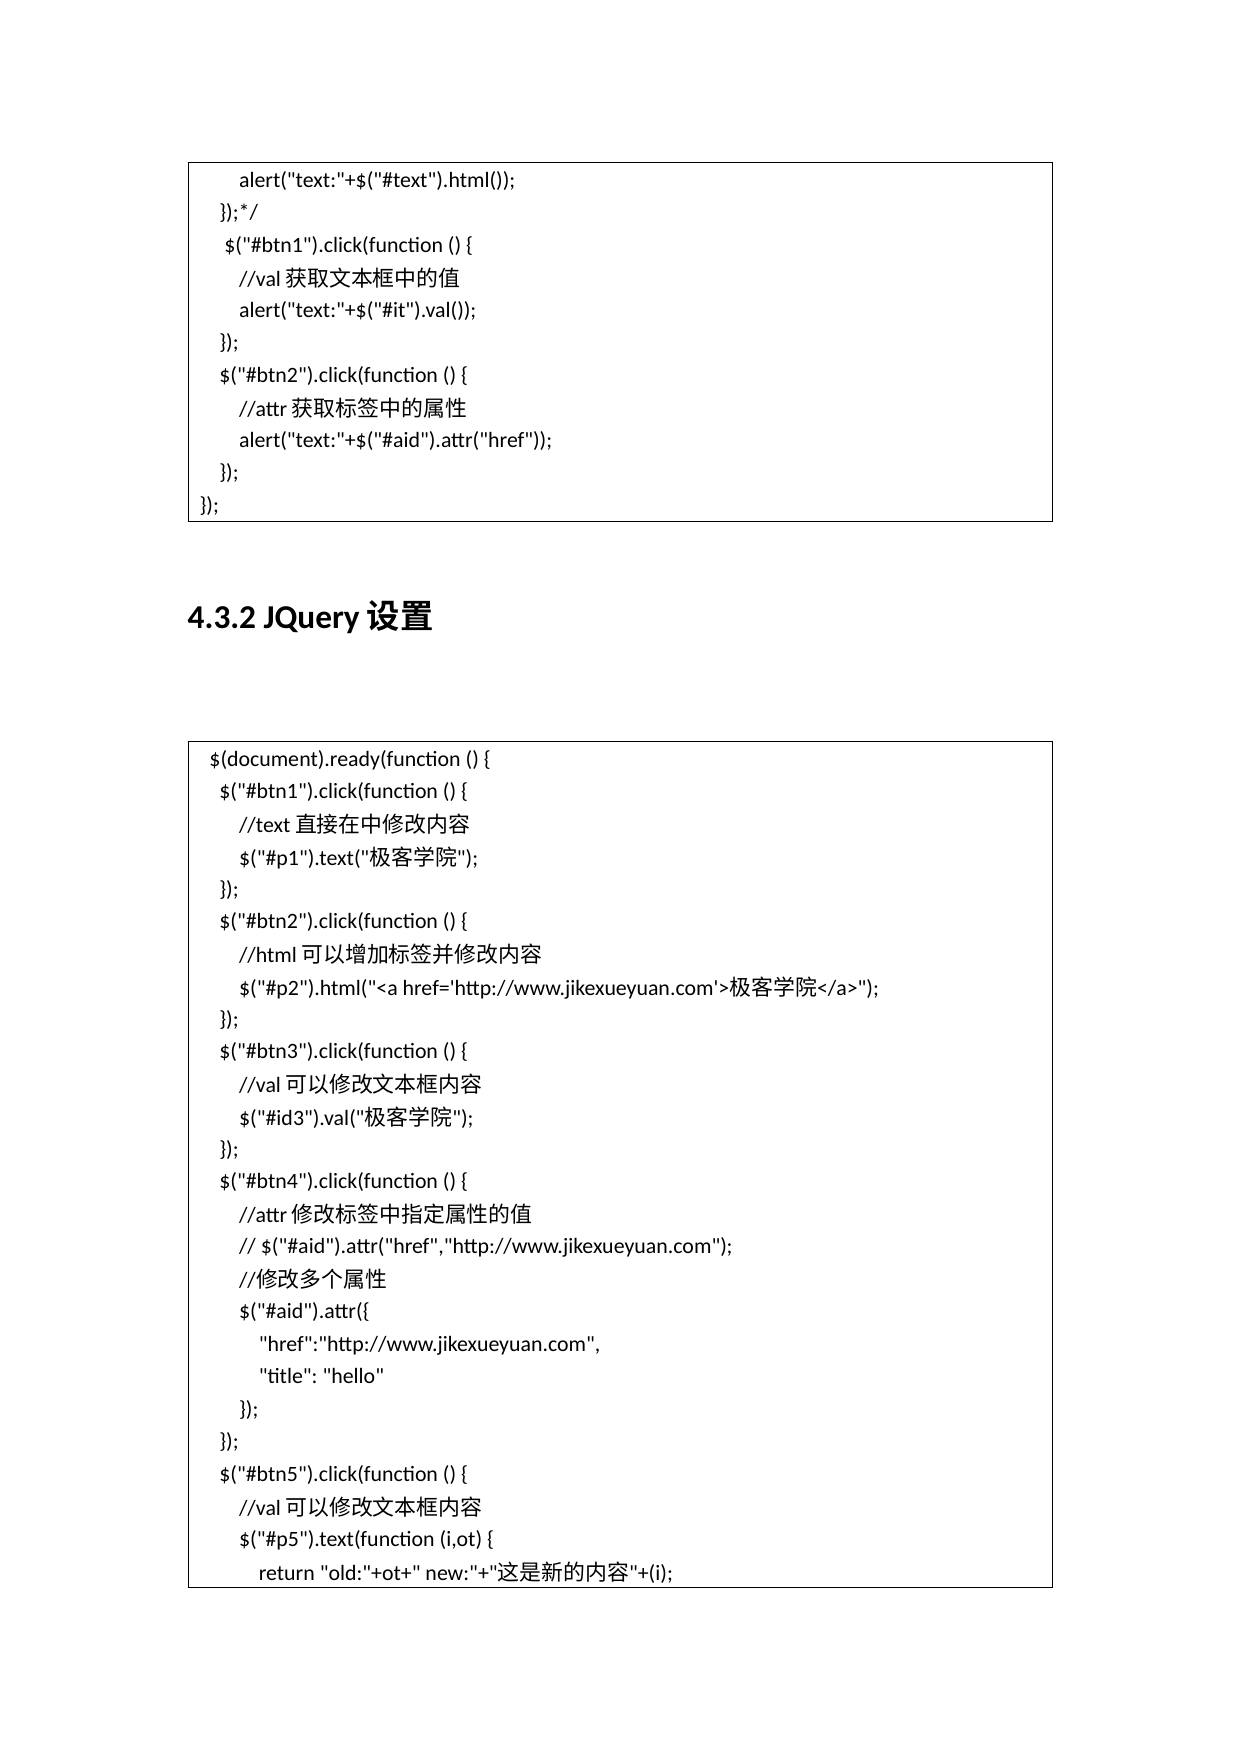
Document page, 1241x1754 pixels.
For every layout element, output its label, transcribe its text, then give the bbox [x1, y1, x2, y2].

subtitle 4.3.2 JQuery设置 [187, 581, 1053, 646]
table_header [189, 742, 1052, 1587]
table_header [189, 163, 1052, 521]
